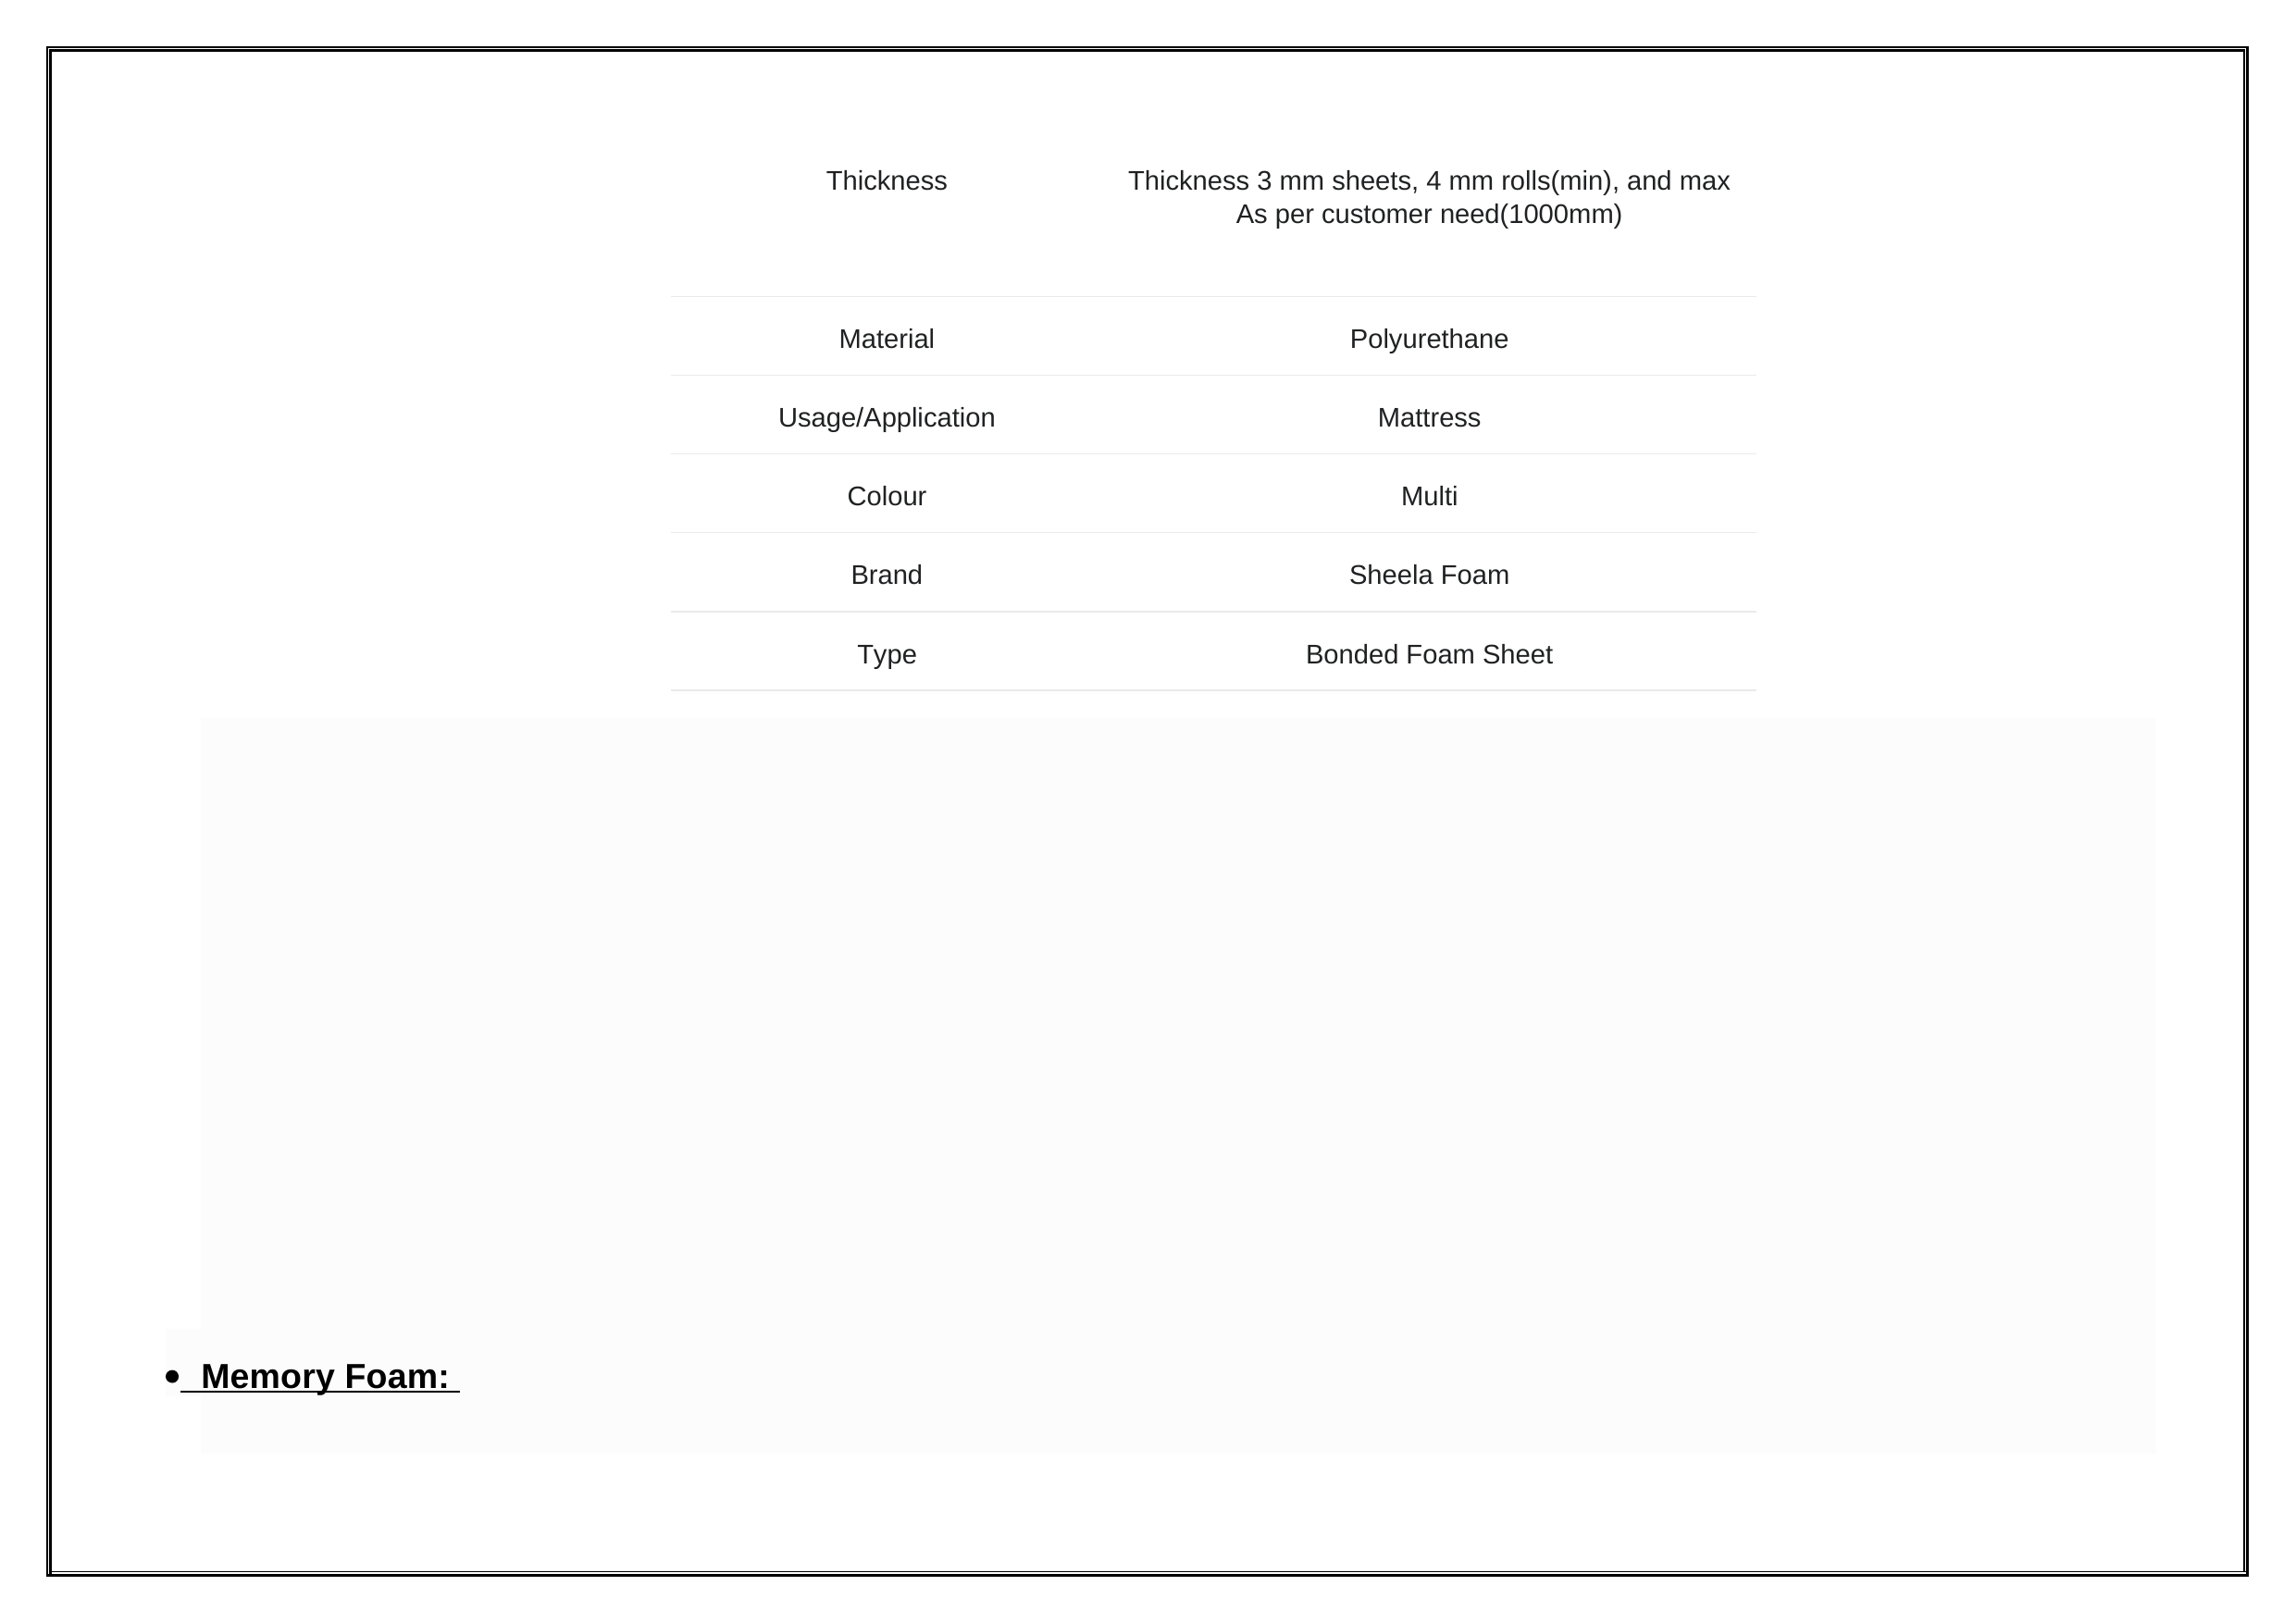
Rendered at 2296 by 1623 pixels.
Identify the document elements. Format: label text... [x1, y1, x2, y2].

table_cell Type [671, 613, 1103, 689]
table_cell Colour [671, 454, 1103, 532]
table_cell Sheela Foam [1103, 533, 1756, 611]
table_cell Multi [1103, 454, 1756, 532]
table_cell Material [671, 297, 1103, 374]
table_cell Usage/Application [671, 376, 1103, 453]
table_cell Polyurethane [1103, 297, 1756, 374]
list Memory Foam: [166, 1357, 2156, 1396]
table_cell Mattress [1103, 376, 1756, 453]
table_header Thickness [671, 139, 1103, 295]
table_cell Bonded Foam Sheet [1103, 613, 1756, 689]
table_header Thickness 3 mm sheets, 4 mm rolls(min), and max As per customer need(1000mm) [1103, 139, 1756, 295]
table_cell Brand [671, 533, 1103, 611]
